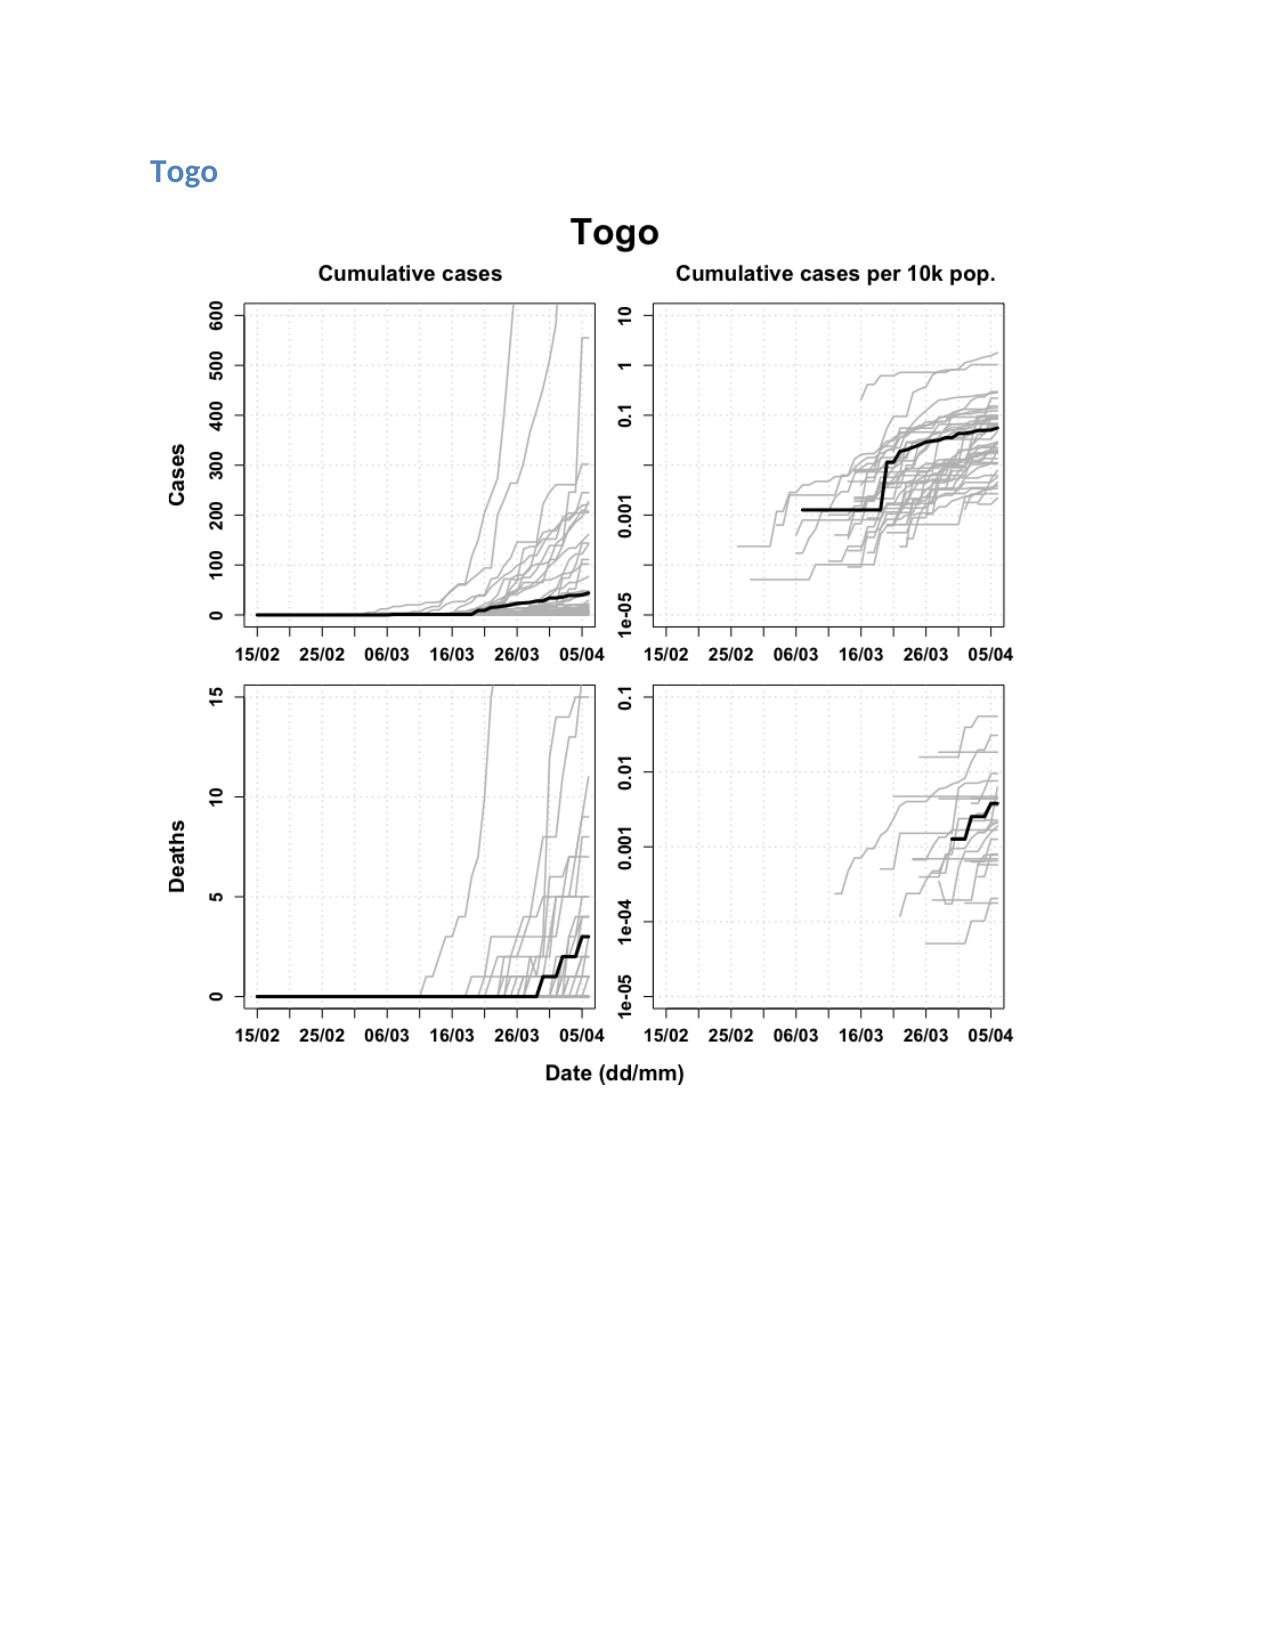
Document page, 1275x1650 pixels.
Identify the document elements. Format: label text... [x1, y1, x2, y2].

picture [168, 209, 1044, 1085]
subtitle Togo [150, 150, 1125, 191]
